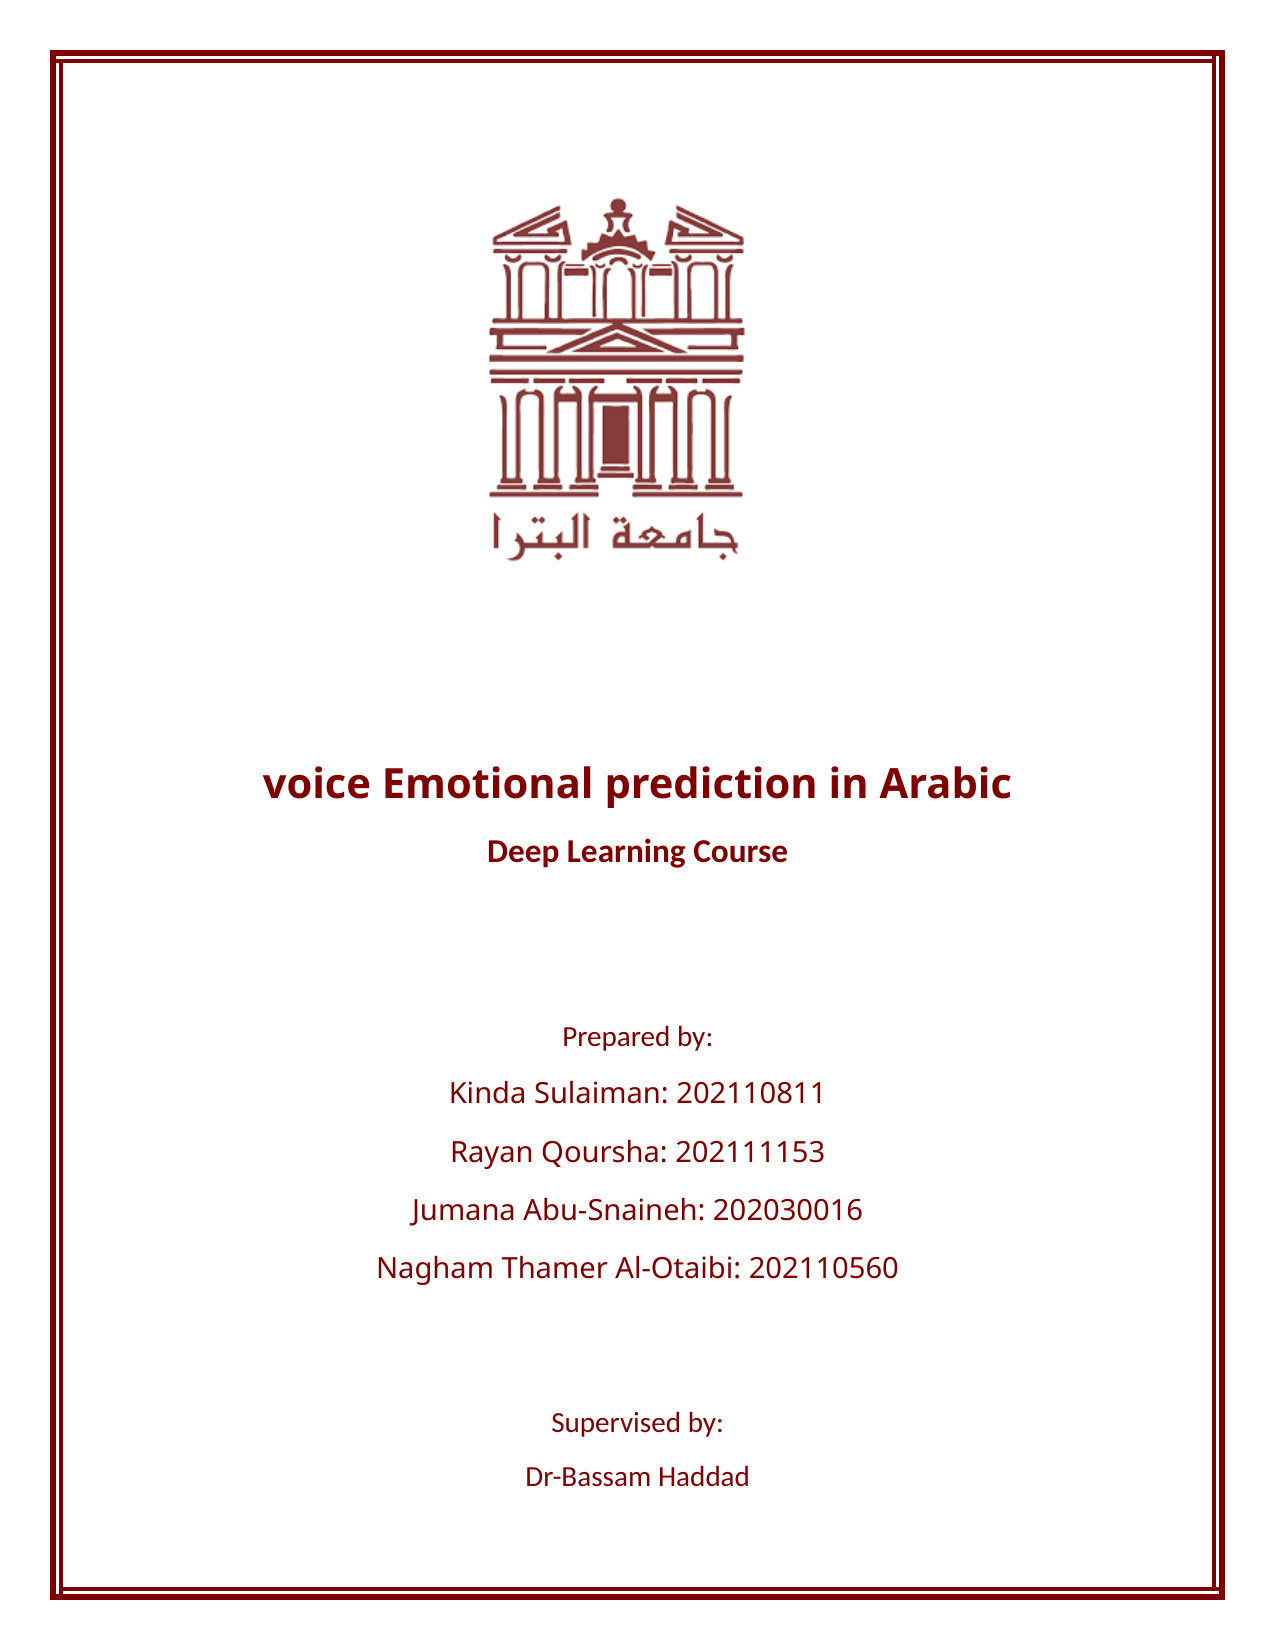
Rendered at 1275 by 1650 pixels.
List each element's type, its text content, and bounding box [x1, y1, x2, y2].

text Rayan Qoursha: 202111153 [150, 1131, 1125, 1171]
picture [480, 194, 750, 564]
text voice Emotional prediction in Arabic [150, 754, 1125, 811]
text Jumana Abu-Snaineh: 202030016 [150, 1189, 1125, 1229]
text Supervised by: [150, 1404, 1125, 1439]
text Deep Learning Course [150, 831, 1125, 871]
text Dr-Bassam Haddad [150, 1458, 1125, 1493]
text Kinda Sulaiman: 202110811 [150, 1072, 1125, 1112]
text Prepared by: [150, 1018, 1125, 1054]
text Nagham Thamer Al-Otaibi: 202110560 [150, 1247, 1125, 1287]
